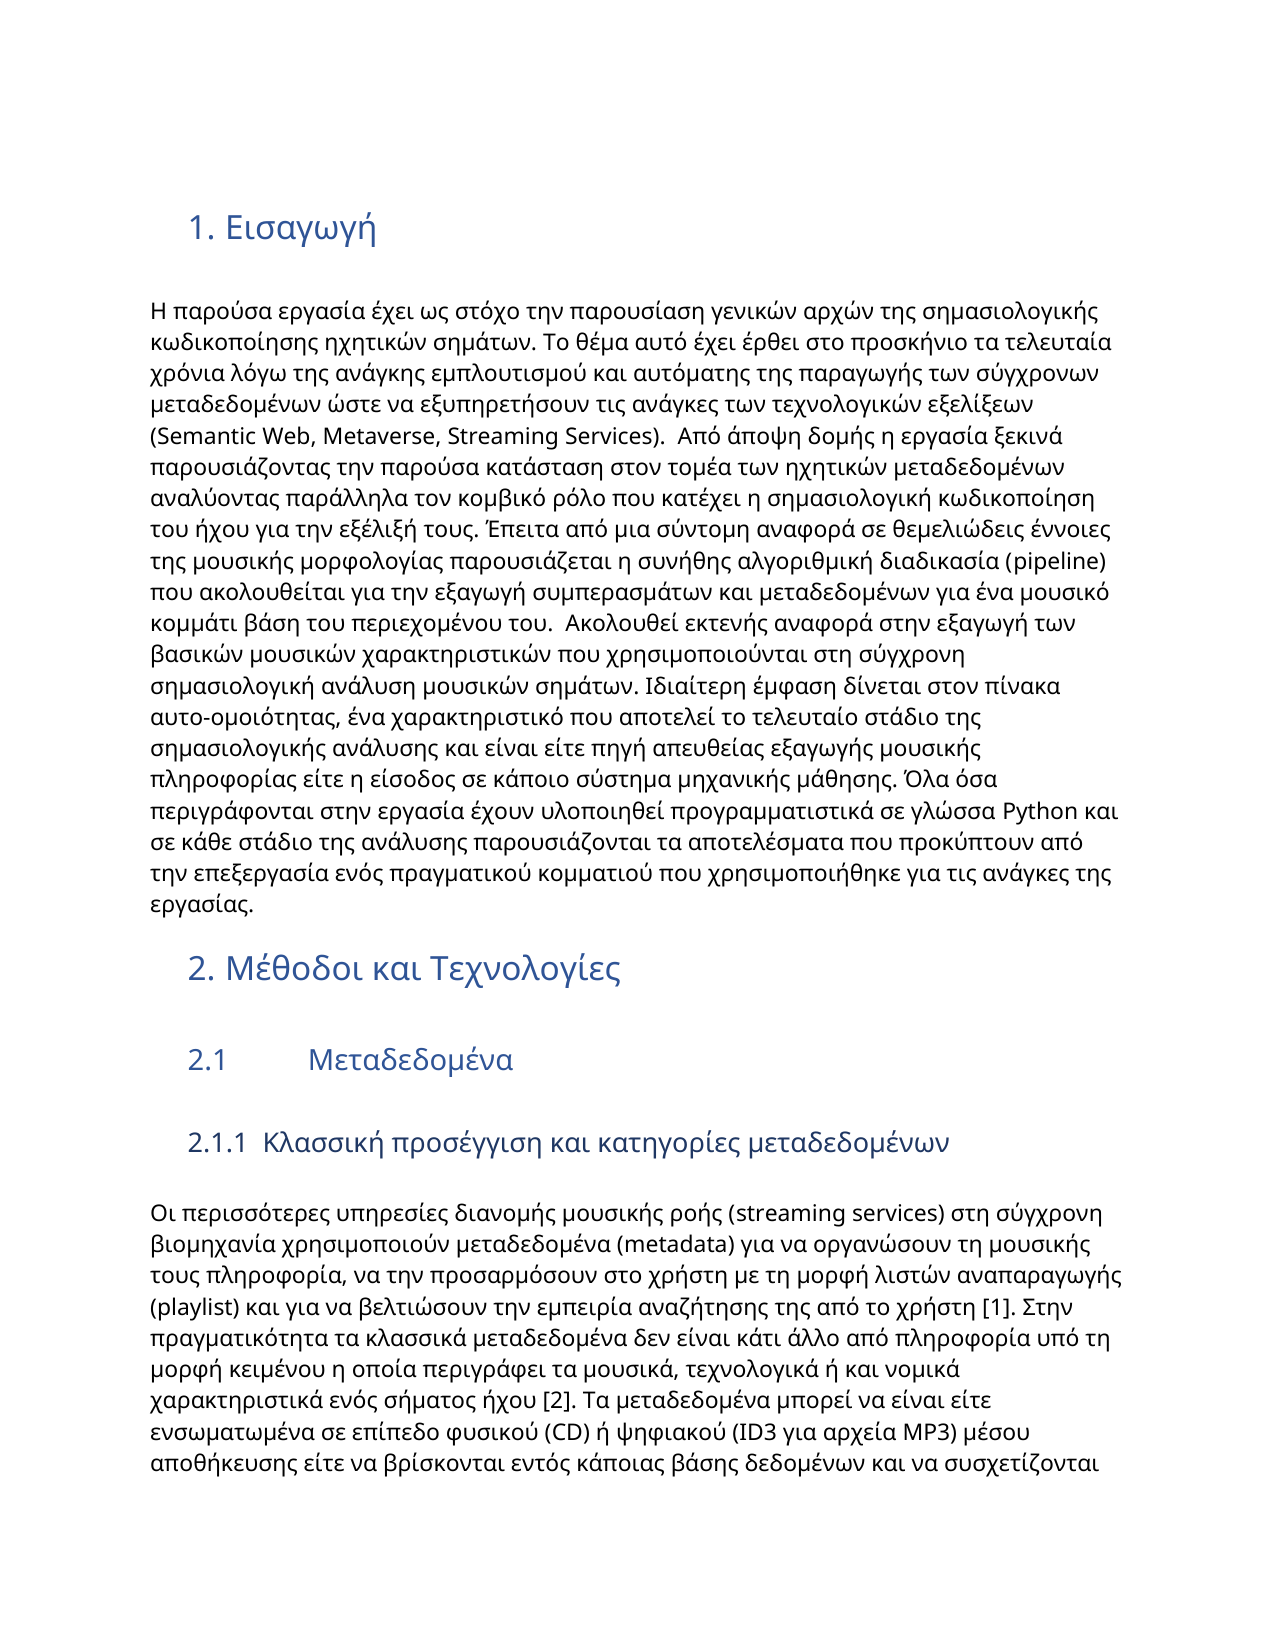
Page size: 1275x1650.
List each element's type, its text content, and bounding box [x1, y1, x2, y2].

text H παρούσα εργασία έχει ως στόχο την παρουσίαση γενικών αρχών της σημασιολογικής κωδικοποίησης ηχητικών σημάτων. Το θέμα αυτό έχει έρθει στο προσκήνιο τα τελευταία χρόνια λόγω της ανάγκης εμπλουτισμού και αυτόματης της παραγωγής των σύγχρονων μεταδεδομένων ώστε να εξυπηρετήσουν τις ανάγκες των τεχνολογικών εξελίξεων (Semantic Web, Metaverse, Streaming Services). Από άποψη δομής η εργασία ξεκινά παρουσιάζοντας την παρούσα κατάσταση στον τομέα των ηχητικών μεταδεδομένων αναλύοντας παράλληλα τον κομβικό ρόλο που κατέχει η σημασιολογική κωδικοποίηση του ήχου για την εξέλιξή τους. Έπειτα από μια σύντομη αναφορά σε θεμελιώδεις έννοιες της μουσικής μορφολογίας παρουσιάζεται η συνήθης αλγοριθμική διαδικασία (pipeline) που ακολουθείται για την εξαγωγή συμπερασμάτων και μεταδεδομένων για ένα μουσικό κομμάτι βάση του περιεχομένου του. Ακολουθεί εκτενής αναφορά στην εξαγωγή των βασικών μουσικών χαρακτηριστικών που χρησιμοποιούνται στη σύγχρονη σημασιολογική ανάλυση μουσικών σημάτων. Ιδιαίτερη έμφαση δίνεται στον πίνακα αυτο-ομοιότητας, ένα χαρακτηριστικό που αποτελεί το τελευταίο στάδιο της σημασιολογικής ανάλυσης και είναι είτε πηγή απευθείας εξαγωγής μουσικής πληροφορίας είτε η είσοδος σε κάποιο σύστημα μηχανικής μάθησης. Όλα όσα περιγράφονται στην εργασία έχουν υλοποιηθεί προγραμματιστικά σε γλώσσα Python και σε κάθε στάδιο της ανάλυσης παρουσιάζονται τα αποτελέσματα που προκύπτουν από την επεξεργασία ενός πραγματικού κομματιού που χρησιμοποιήθηκε για τις ανάγκες της εργασίας. [150, 294, 1125, 919]
subtitle Εισαγωγή [187, 204, 1125, 294]
subtitle Μεταδεδομένα [187, 1039, 1125, 1119]
subtitle Κλασσική προσέγγιση και κατηγορίες μεταδεδομένων [187, 1123, 1125, 1197]
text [150, 1197, 1125, 1478]
subtitle Μέθοδοι και Τεχνολογίες [187, 944, 1125, 990]
